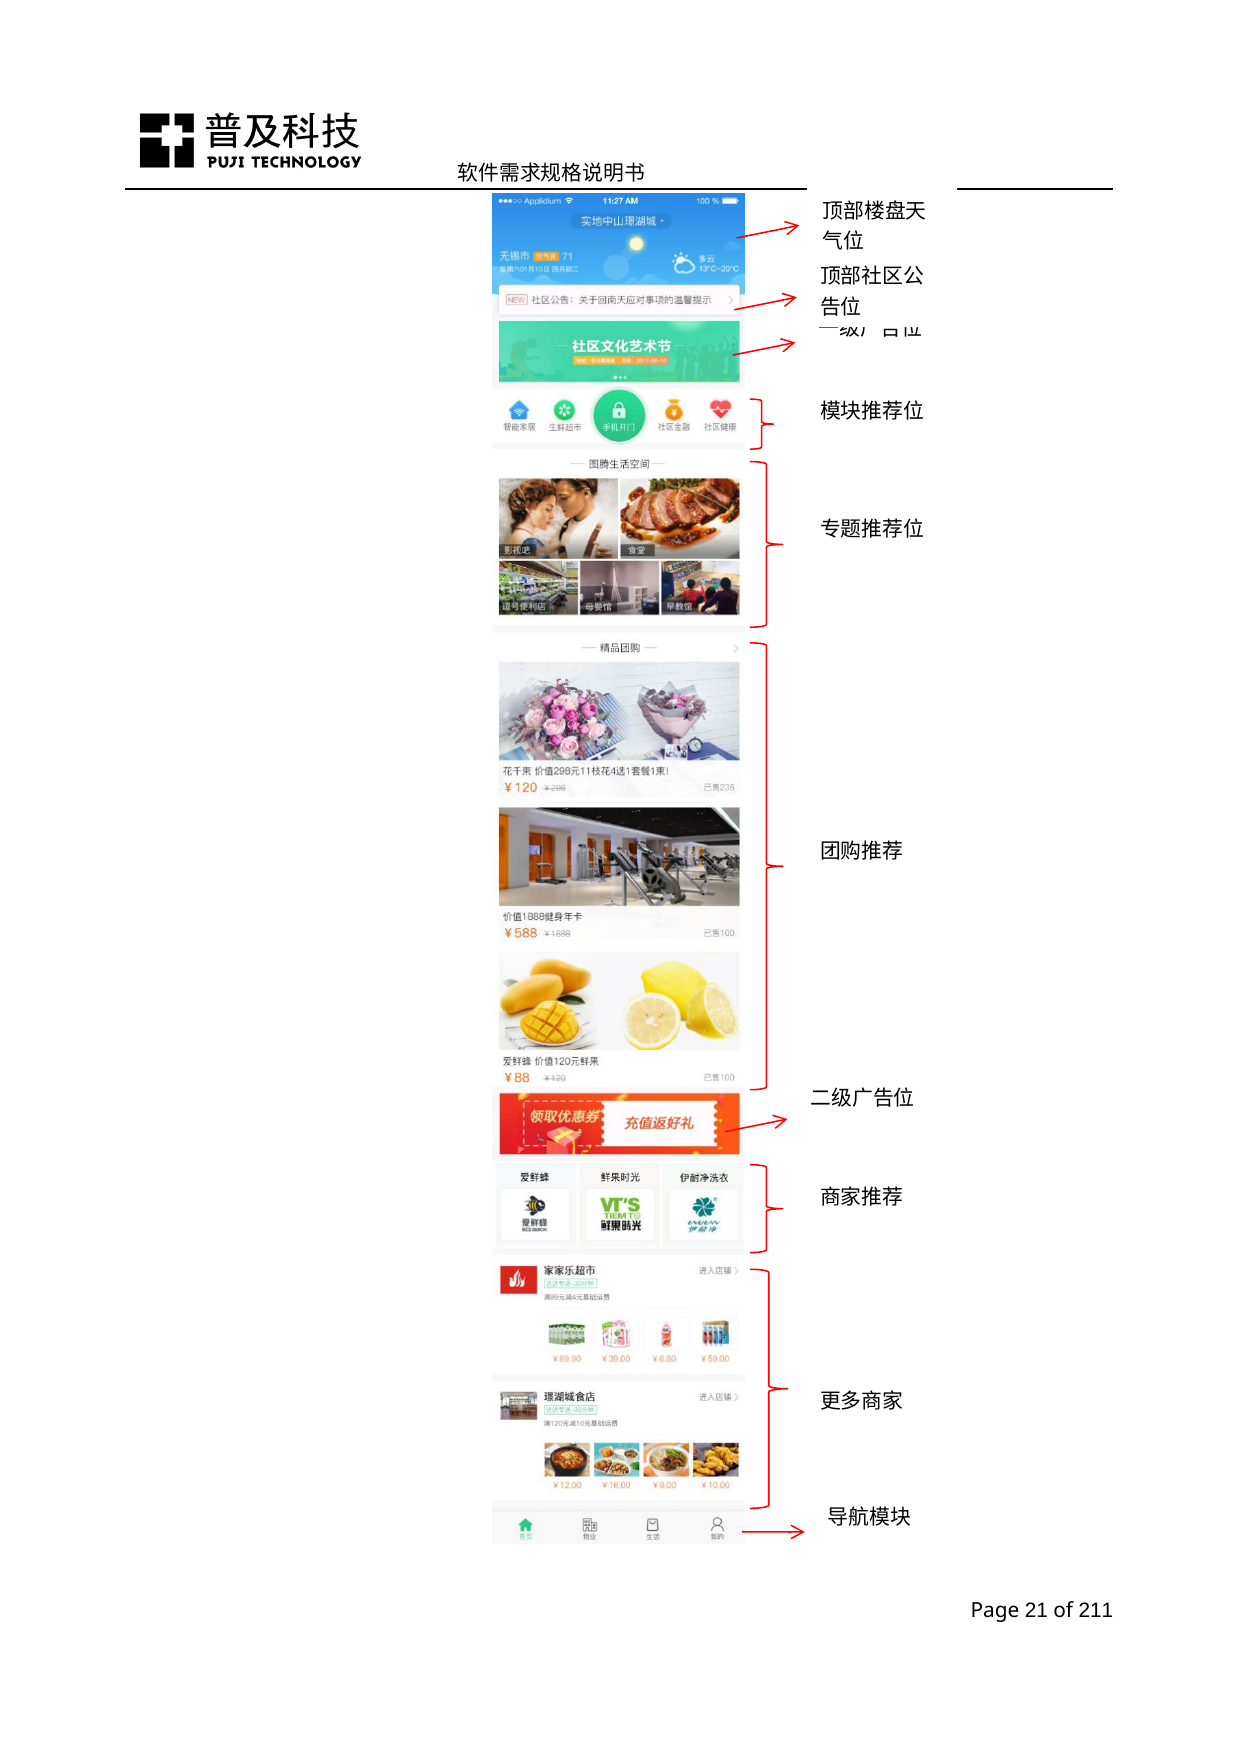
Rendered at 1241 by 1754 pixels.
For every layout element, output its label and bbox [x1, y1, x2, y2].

picture [492, 193, 745, 1544]
picture [124, 103, 365, 180]
